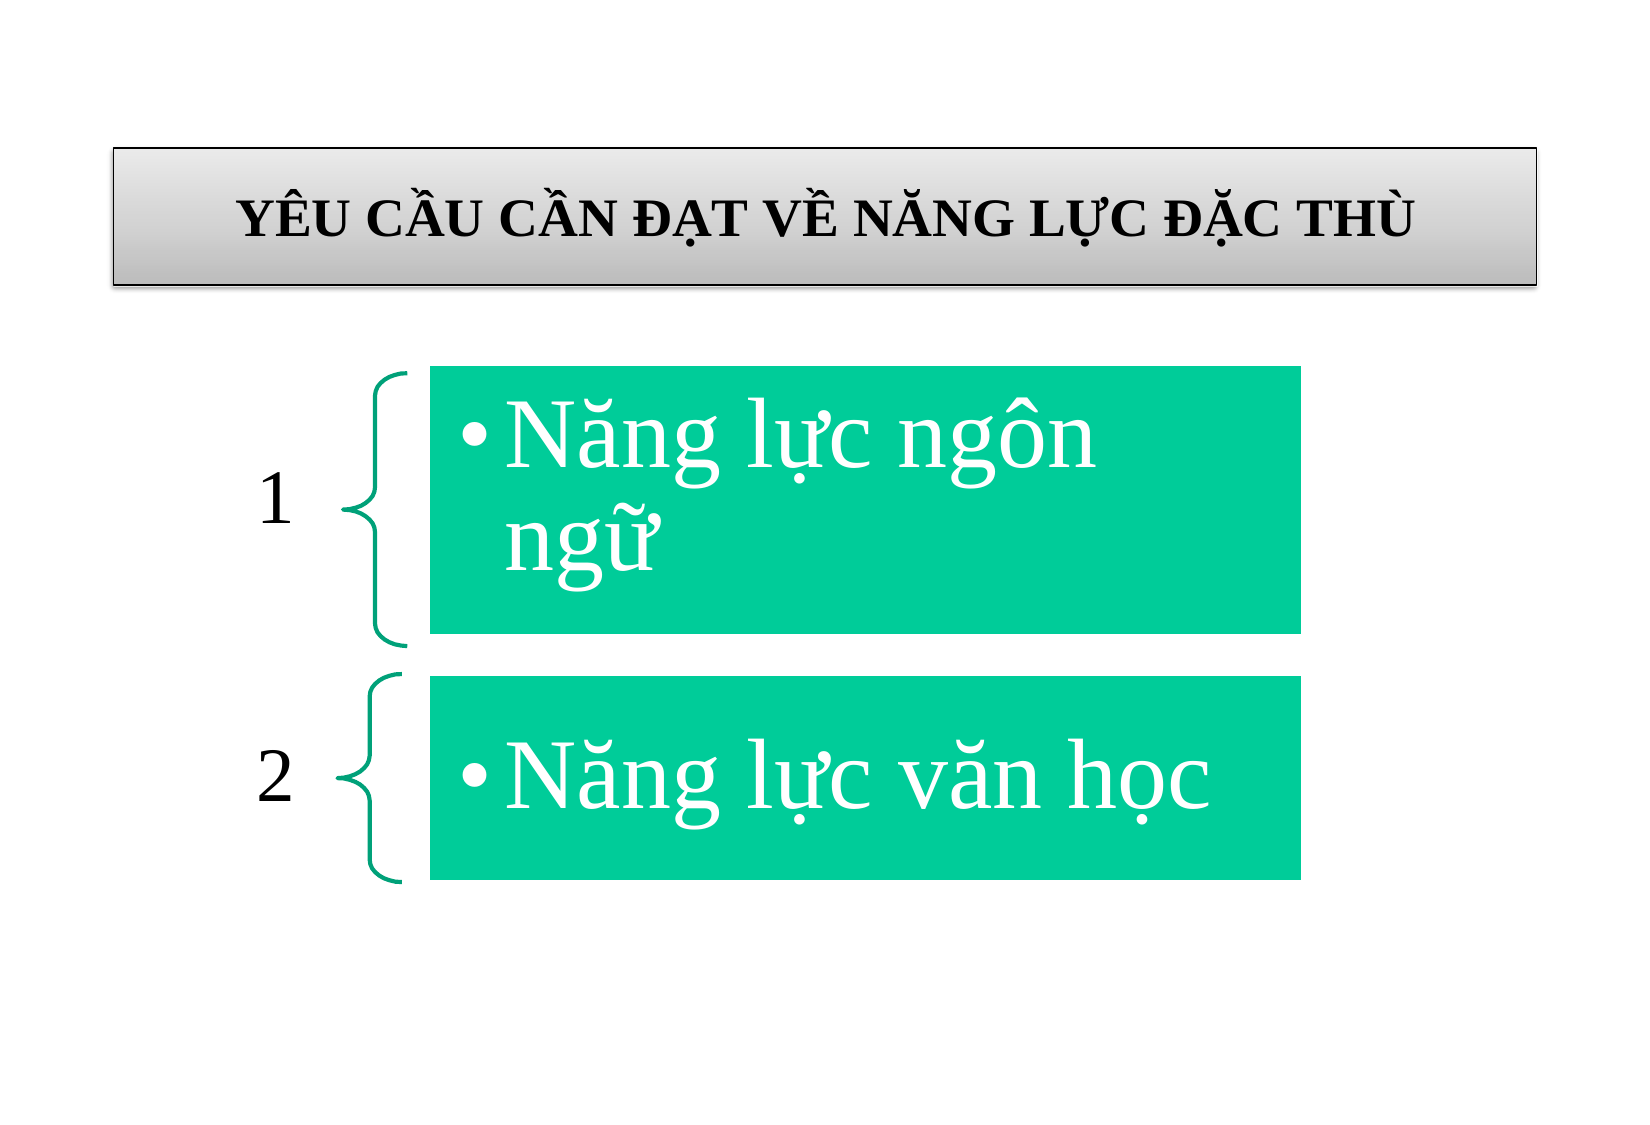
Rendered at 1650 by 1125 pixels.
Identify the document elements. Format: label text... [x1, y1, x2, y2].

text 2 •Năng lực văn học [256, 715, 1563, 830]
text •Năng lực ngôn ngữ [457, 385, 1123, 592]
picture [105, 143, 1544, 296]
text 1 [256, 451, 297, 540]
picture [114, 149, 1536, 284]
text YÊU CẦU CẦN ĐẠT VỀ NĂNG LỰC ĐẶC THÙ [235, 186, 1563, 248]
